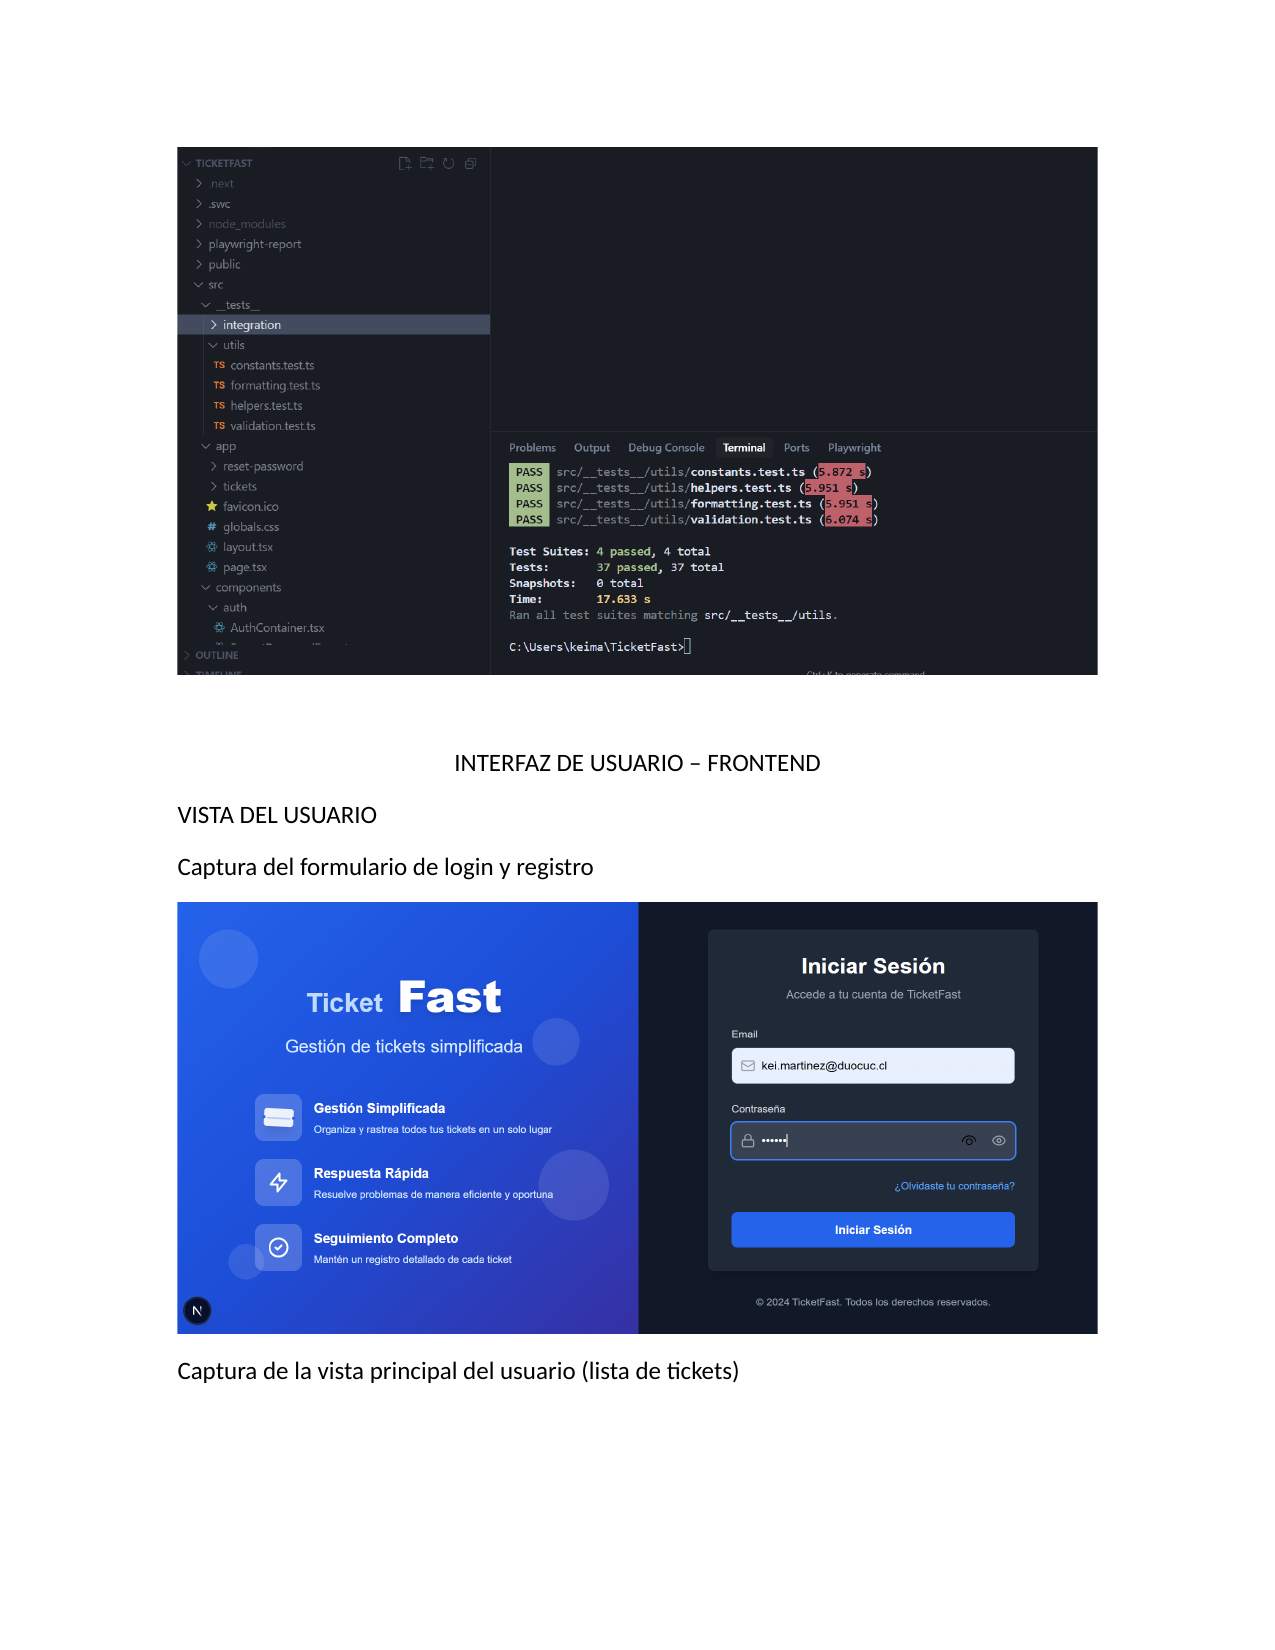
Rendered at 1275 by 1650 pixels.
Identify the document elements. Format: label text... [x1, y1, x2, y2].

text VISTA DEL USUARIO [177, 799, 1098, 830]
text INTERFAZ DE USUARIO – FRONTEND [177, 748, 1098, 778]
picture [177, 902, 1098, 1334]
text Captura del formulario de login y registro [177, 851, 1098, 881]
text Captura de la vista principal del usuario (lista de tickets) [177, 1355, 1098, 1386]
picture [177, 147, 1098, 675]
